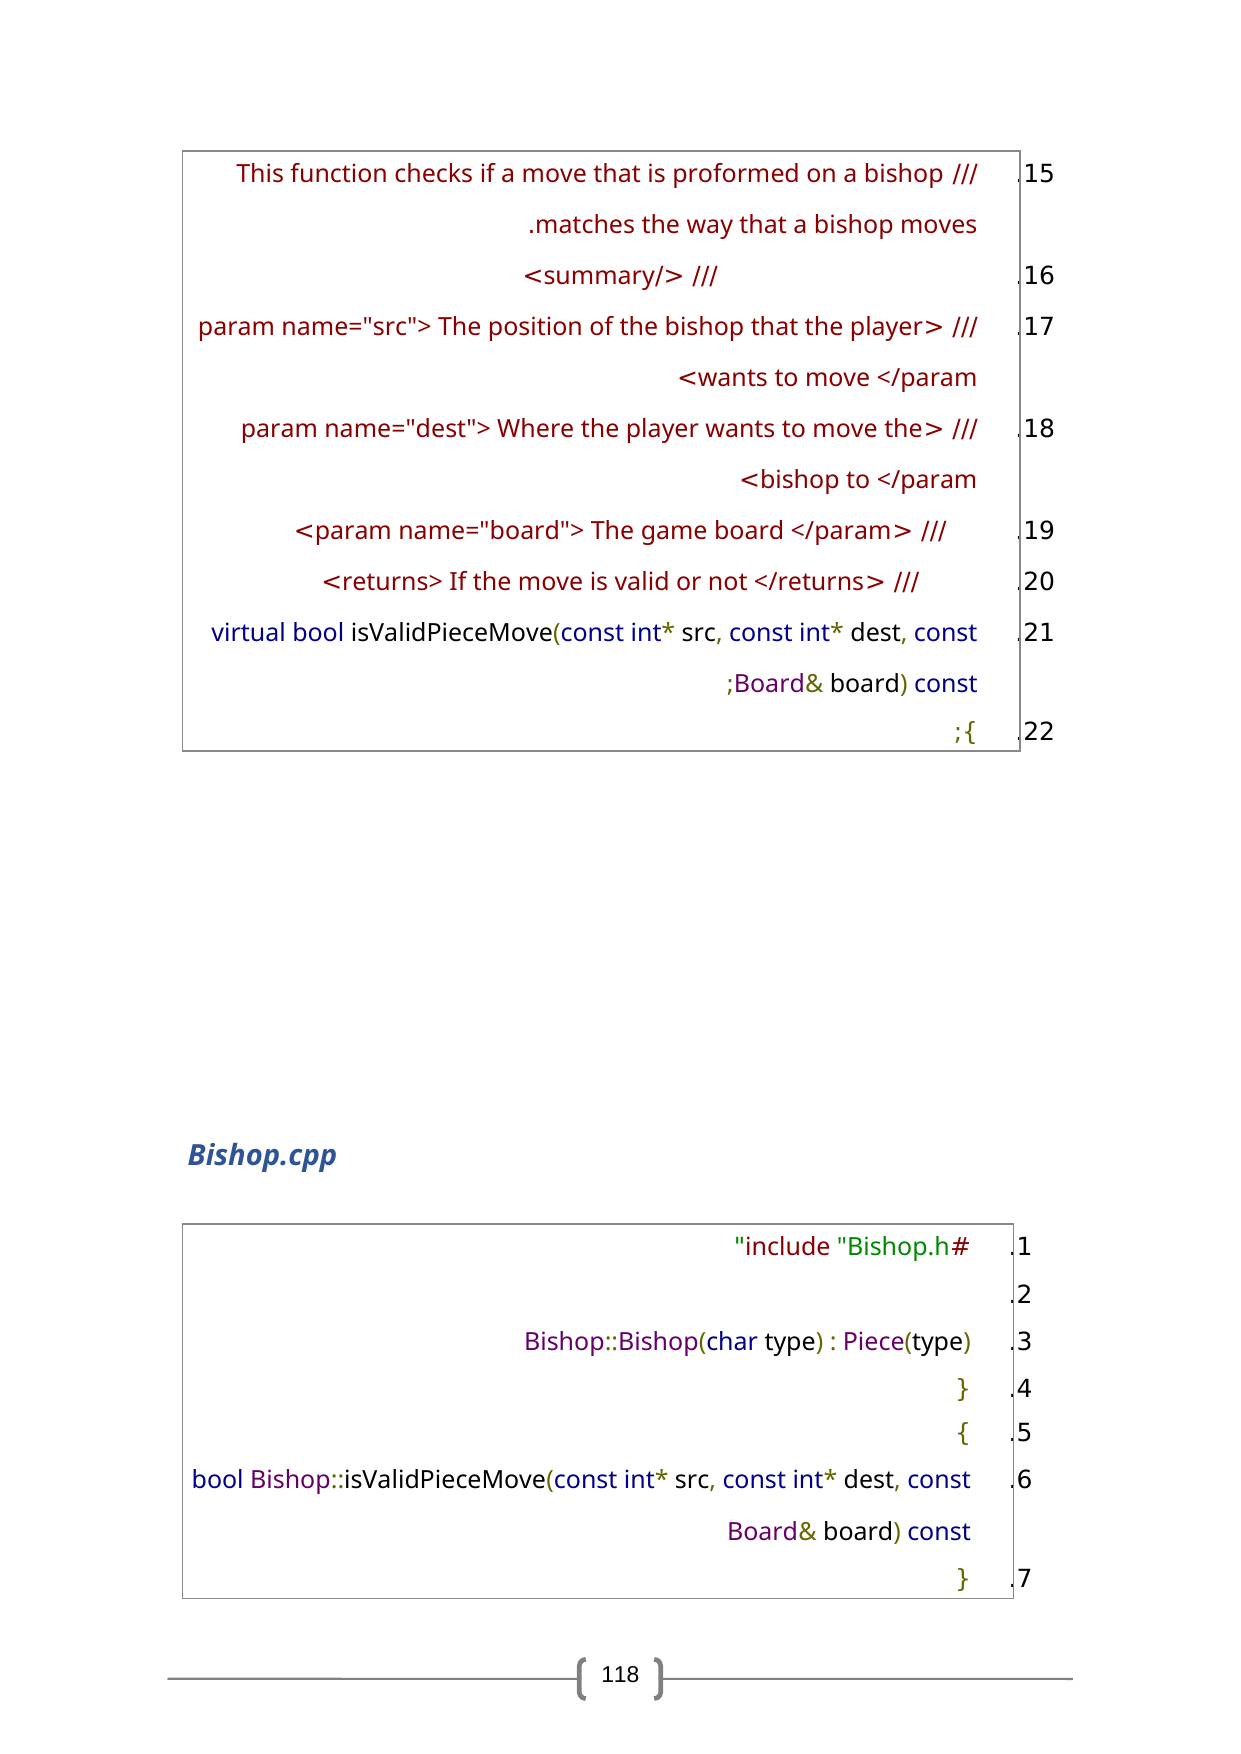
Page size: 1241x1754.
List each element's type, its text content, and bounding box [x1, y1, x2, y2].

list { [183, 1558, 1013, 1598]
list /// <param name="dest"> Where the player wants to move the bishop to </param> [183, 405, 1019, 496]
list virtual bool isValidPieceMove(const int* src, const int* dest, const Board& board) const; [183, 609, 1019, 700]
list /// </summary> [183, 252, 1019, 292]
list Bishop::Bishop(char type) : Piece(type) [183, 1318, 1013, 1358]
list } [183, 1413, 1013, 1447]
list /// This function checks if a move that is proformed on a bishop matches the way that a bishop moves. [183, 152, 1019, 241]
list }; [183, 711, 1019, 750]
list { [183, 1369, 1013, 1404]
list /// <param name="src"> The position of the bishop that the player wants to move </param> [183, 303, 1019, 394]
list bool Bishop::isValidPieceMove(const int* src, const int* dest, const Board& board) const [183, 1456, 1013, 1547]
list #include "Bishop.h" [183, 1225, 1013, 1263]
subtitle Bishop.cpp [187, 1134, 1053, 1174]
list /// <returns> If the move is valid or not </returns> [183, 558, 1019, 598]
list /// <param name="board"> The game board </param> [183, 507, 1019, 547]
